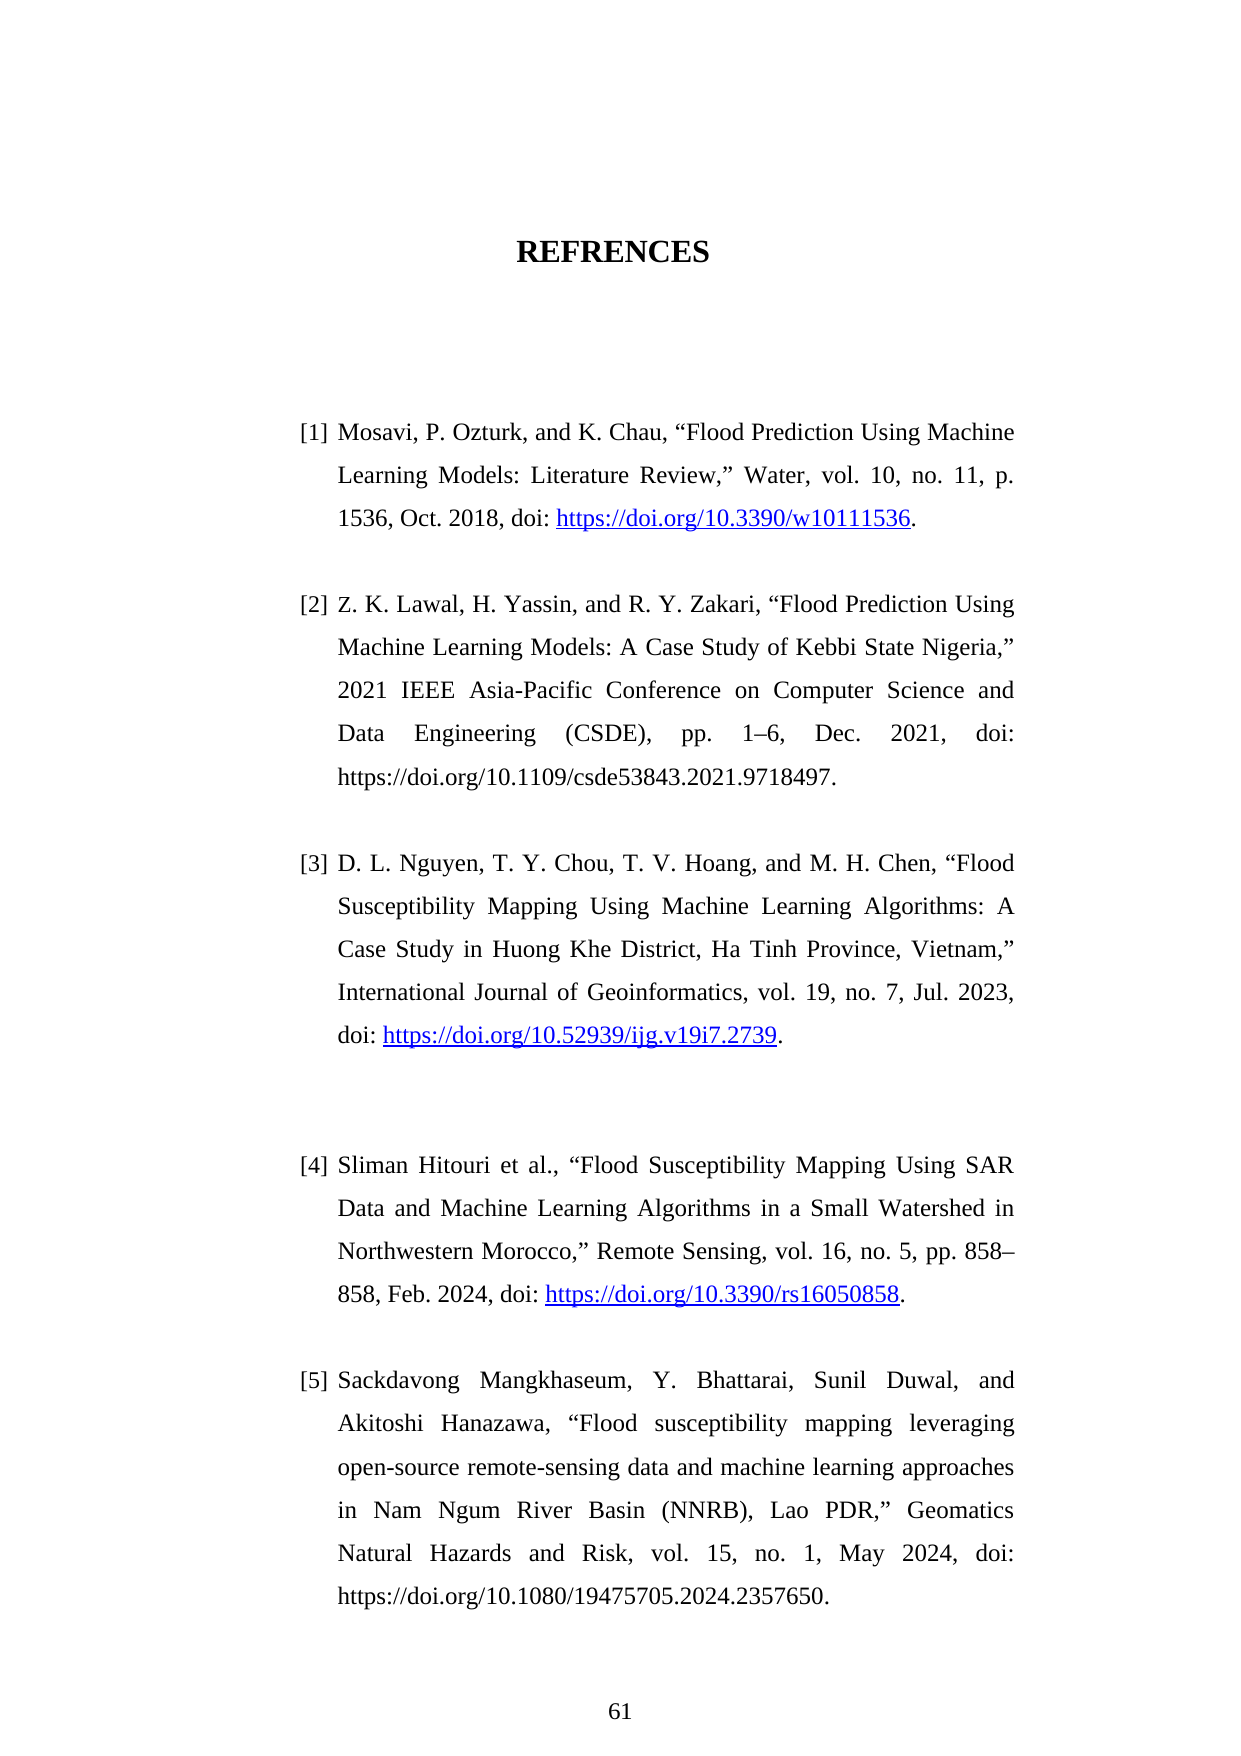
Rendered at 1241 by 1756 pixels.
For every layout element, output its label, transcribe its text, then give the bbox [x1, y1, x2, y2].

list Z. K. Lawal, H. Yassin, and R. Y. Zakari, “Flood Prediction Using Machine Learning Models: A Case Study of Kebbi State Nigeria,” 2021 IEEE Asia-Pacific Conference on Computer Science and Data Engineering (CSDE), pp. 1–6, Dec. 2021, doi: https://doi.org/10.1109/csde53843.2021.9718497. [300, 589, 1015, 790]
list Sliman Hitouri et al., “Flood Susceptibility Mapping Using SAR Data and Machine Learning Algorithms in a Small Watershed in Northwestern Morocco,” Remote Sensing, vol. 16, no. 5, pp. 858–858, Feb. 2024, doi: https://doi.org/10.3390/rs16050858. [300, 1150, 1015, 1308]
list Mosavi, P. Ozturk, and K. Chau, “Flood Prediction Using Machine Learning Models: Literature Review,” Water, vol. 10, no. 11, p. 1536, Oct. 2018, doi: https://doi.org/10.3390/w10111536. [300, 417, 1015, 532]
subtitle REFRENCES [329, 232, 897, 269]
list Sackdavong Mangkhaseum, Y. Bhattarai, Sunil Duwal, and Akitoshi Hanazawa, “Flood susceptibility mapping leveraging open-source remote-sensing data and machine learning approaches in Nam Ngum River Basin (NNRB), Lao PDR,” Geomatics Natural Hazards and Risk, vol. 15, no. 1, May 2024, doi: https://doi.org/10.1080/19475705.2024.2357650. [300, 1365, 1015, 1610]
list D. L. Nguyen, T. Y. Chou, T. V. Hoang, and M. H. Chen, “Flood Susceptibility Mapping Using Machine Learning Algorithms: A Case Study in Huong Khe District, Ha Tinh Province, Vietnam,” International Journal of Geoinformatics, vol. 19, no. 7, Jul. 2023, doi: https://doi.org/10.52939/ijg.v19i7.2739. [300, 848, 1015, 1049]
